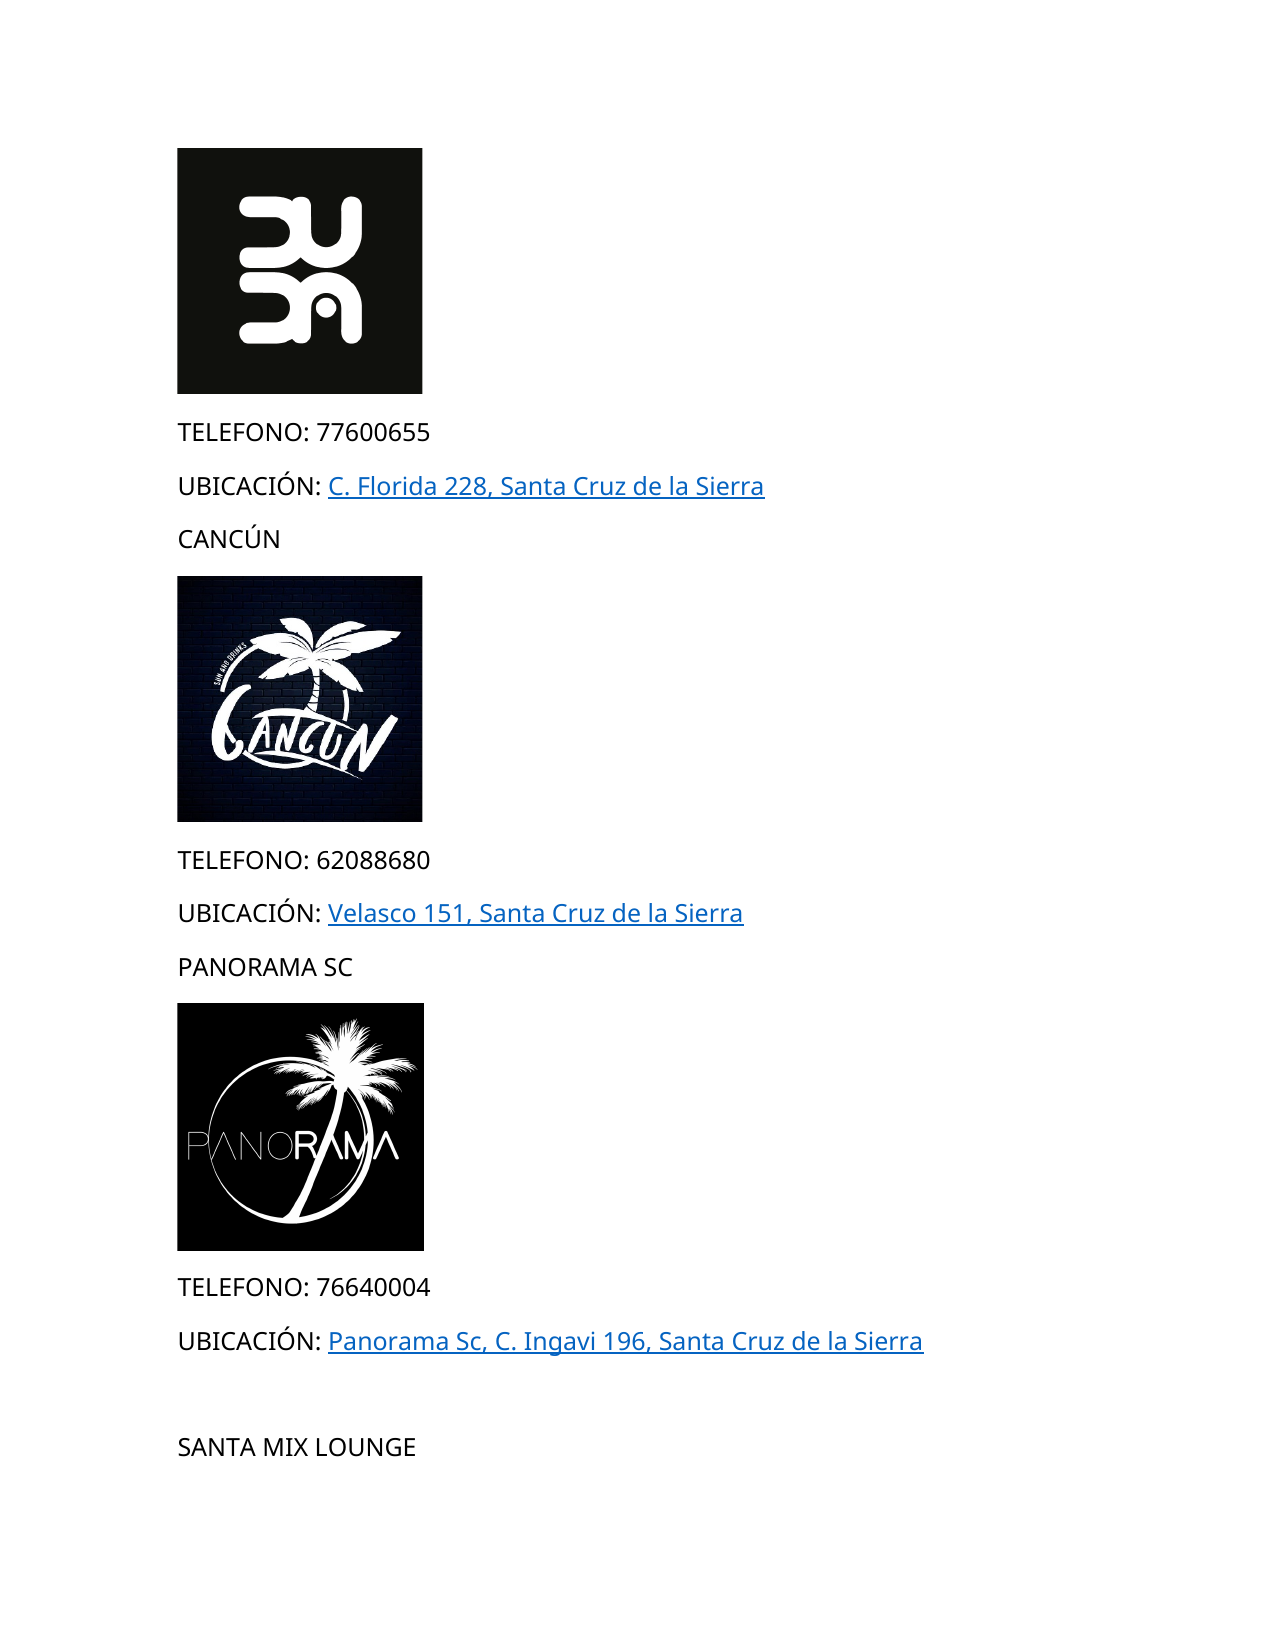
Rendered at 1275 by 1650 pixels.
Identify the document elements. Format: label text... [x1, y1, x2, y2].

text UBICACIÓN: Panorama Sc, C. Ingavi 196, Santa Cruz de la Sierra [177, 1323, 1098, 1357]
text PANORAMA SC [177, 949, 1098, 983]
text TELEFONO: 76640004 [177, 1270, 1098, 1304]
text UBICACIÓN: Velasco 151, Santa Cruz de la Sierra [177, 896, 1098, 930]
picture [177, 148, 423, 394]
text SANTA MIX LOUNGE [177, 1430, 1098, 1464]
text TELEFONO: 77600655 [177, 415, 1098, 449]
text CANCÚN [177, 522, 1098, 556]
picture [177, 1003, 424, 1251]
text UBICACIÓN: C. Florida 228, Santa Cruz de la Sierra [177, 468, 1098, 502]
picture [177, 576, 423, 822]
text TELEFONO: 62088680 [177, 842, 1098, 876]
